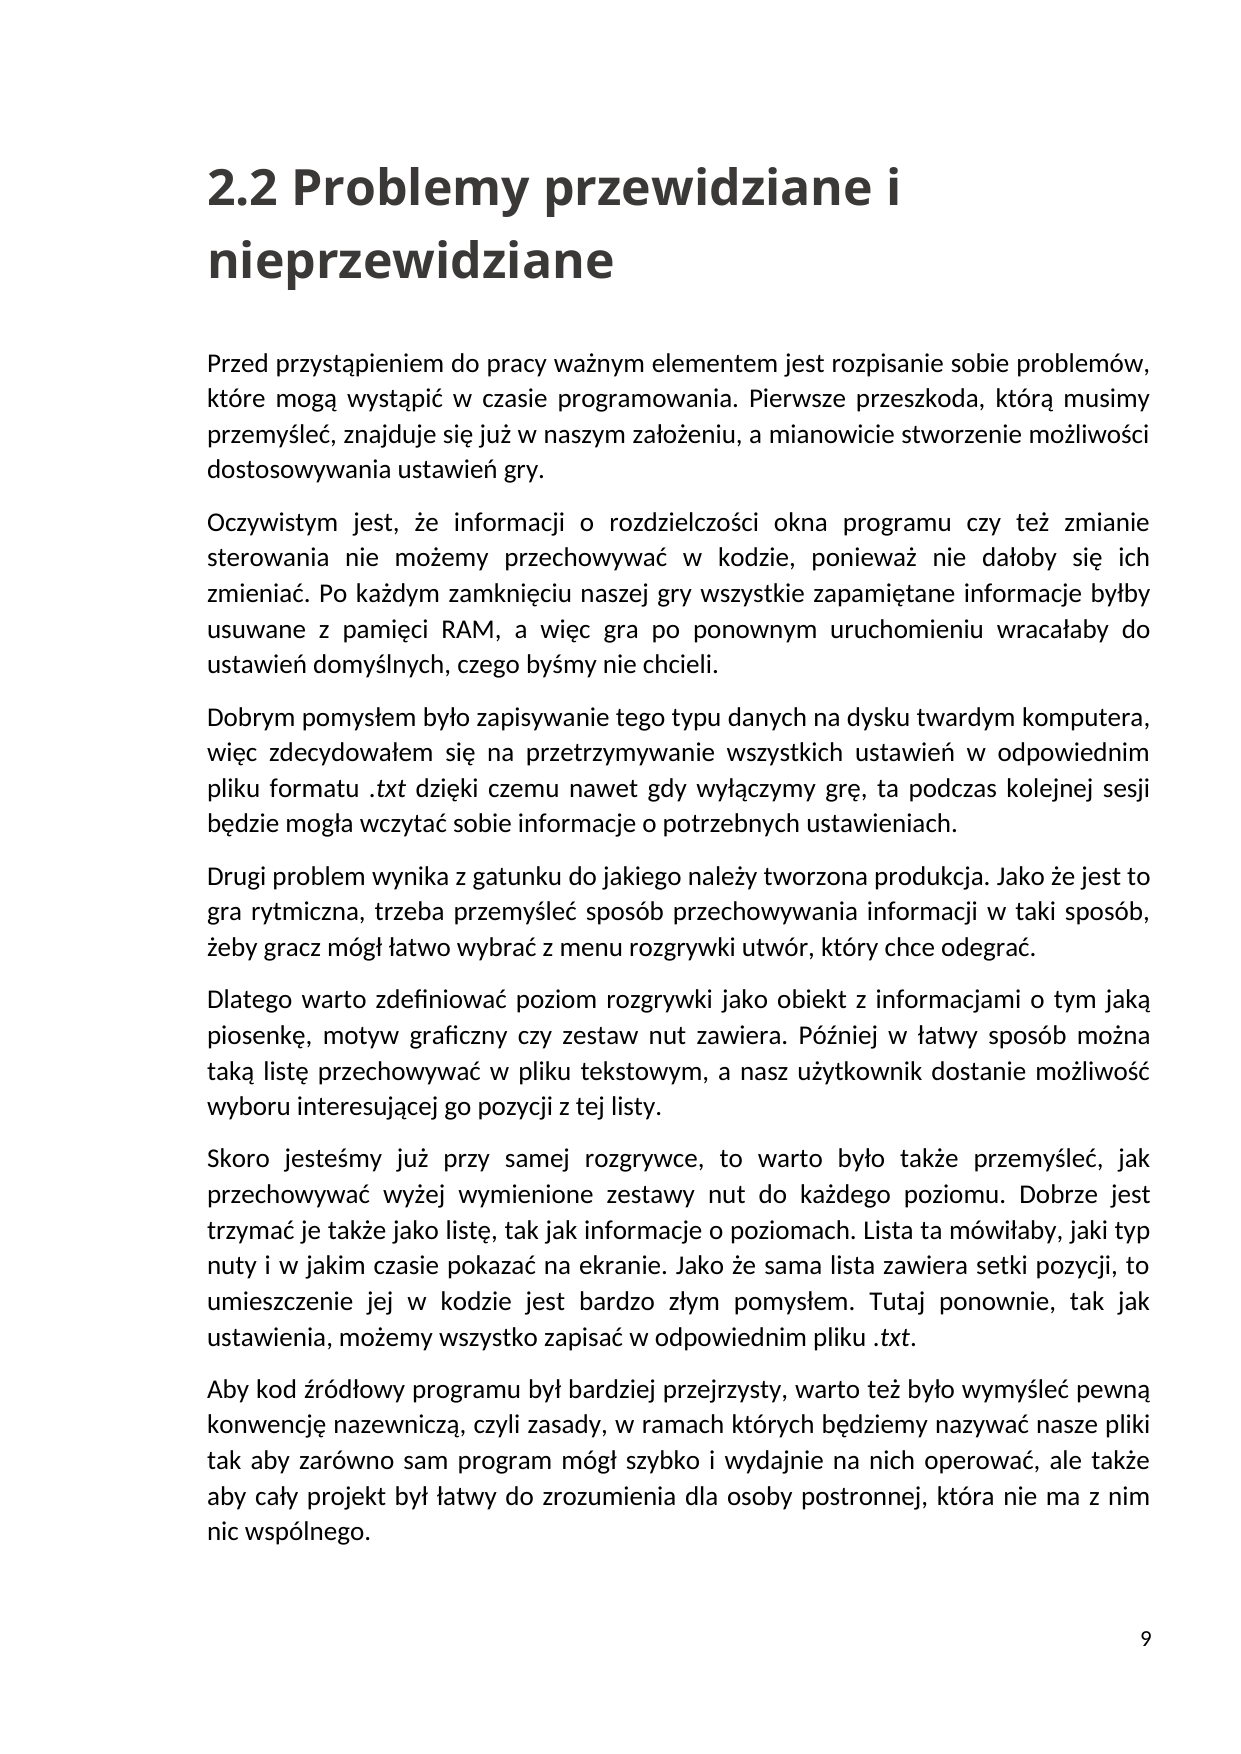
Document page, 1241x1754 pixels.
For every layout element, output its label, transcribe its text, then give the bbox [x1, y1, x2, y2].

text Drugi problem wynika z gatunku do jakiego należy tworzona produkcja. Jako że jest to gra rytmiczna, trzeba przemyśleć sposób przechowywania informacji w taki sposób, żeby gracz mógł łatwo wybrać z menu rozgrywki utwór, który chce odegrać. [207, 859, 1152, 963]
text Oczywistym jest, że informacji o rozdzielczości okna programu czy też zmianie sterowania nie możemy przechowywać w kodzie, ponieważ nie dałoby się ich zmieniać. Po każdym zamknięciu naszej gry wszystkie zapamiętane informacje byłby usuwane z pamięci RAM, a więc gra po ponownym uruchomieniu wracałaby do ustawień domyślnych, czego byśmy nie chcieli. [207, 505, 1152, 681]
subtitle 2.2 Problemy przewidziane i nieprzewidziane [207, 152, 1152, 293]
text Dlatego warto zdefiniować poziom rozgrywki jako obiekt z informacjami o tym jaką piosenkę, motyw graficzny czy zestaw nut zawiera. Później w łatwy sposób można taką listę przechowywać w pliku tekstowym, a nasz użytkownik dostanie możliwość wyboru interesującej go pozycji z tej listy. [207, 982, 1152, 1122]
text Skoro jesteśmy już przy samej rozgrywce, to warto było także przemyśleć, jak przechowywać wyżej wymienione zestawy nut do każdego poziomu. Dobrze jest trzymać je także jako listę, tak jak informacje o poziomach. Lista ta mówiłaby, jaki typ nuty i w jakim czasie pokazać na ekranie. Jako że sama lista zawiera setki pozycji, to umieszczenie jej w kodzie jest bardzo złym pomysłem. Tutaj ponownie, tak jak ustawienia, możemy wszystko zapisać w odpowiednim pliku .txt. [207, 1142, 1152, 1353]
text Dobrym pomysłem było zapisywanie tego typu danych na dysku twardym komputera, więc zdecydowałem się na przetrzymywanie wszystkich ustawień w odpowiednim pliku formatu .txt dzięki czemu nawet gdy wyłączymy grę, ta podczas kolejnej sesji będzie mogła wczytać sobie informacje o potrzebnych ustawieniach. [207, 700, 1152, 840]
text Aby kod źródłowy programu był bardziej przejrzysty, warto też było wymyśleć pewną konwencję nazewniczą, czyli zasady, w ramach których będziemy nazywać nasze pliki tak aby zarówno sam program mógł szybko i wydajnie na nich operować, ale także aby cały projekt był łatwy do zrozumienia dla osoby postronnej, która nie ma z nim nic wspólnego. [207, 1372, 1152, 1548]
text Przed przystąpieniem do pracy ważnym elementem jest rozpisanie sobie problemów, które mogą wystąpić w czasie programowania. Pierwsze przeszkoda, którą musimy przemyśleć, znajduje się już w naszym założeniu, a mianowicie stworzenie możliwości dostosowywania ustawień gry. [207, 346, 1152, 486]
